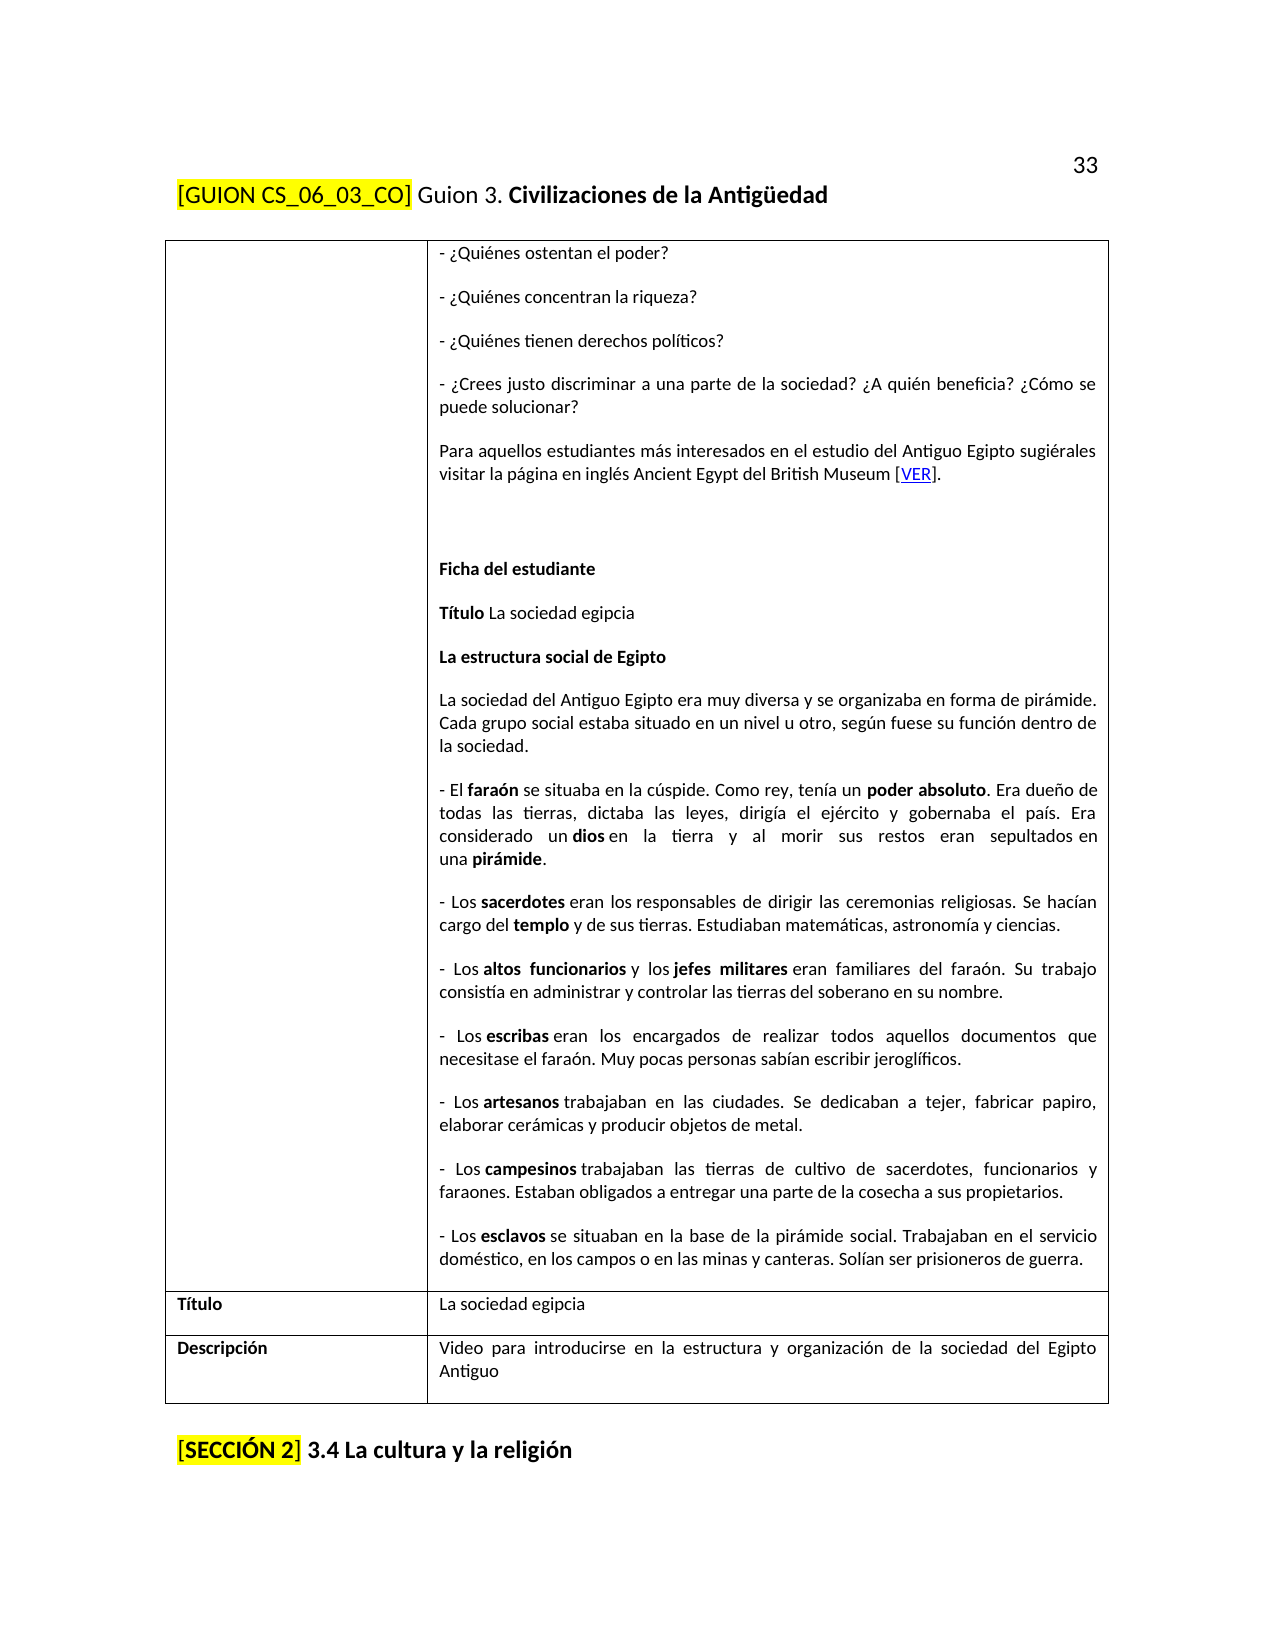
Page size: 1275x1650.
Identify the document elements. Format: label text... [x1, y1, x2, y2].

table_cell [166, 241, 427, 1291]
table_cell Video para introducirse en la estructura y organización de la sociedad del Egipto Antiguo [428, 1336, 1108, 1403]
table_cell Descripción [166, 1336, 427, 1403]
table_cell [428, 241, 1108, 1291]
text [SECCIÓN 2] 3.4 La cultura y la religión [301, 1435, 1098, 1465]
table_cell Título [166, 1292, 427, 1335]
table_cell La sociedad egipcia [428, 1292, 1108, 1335]
